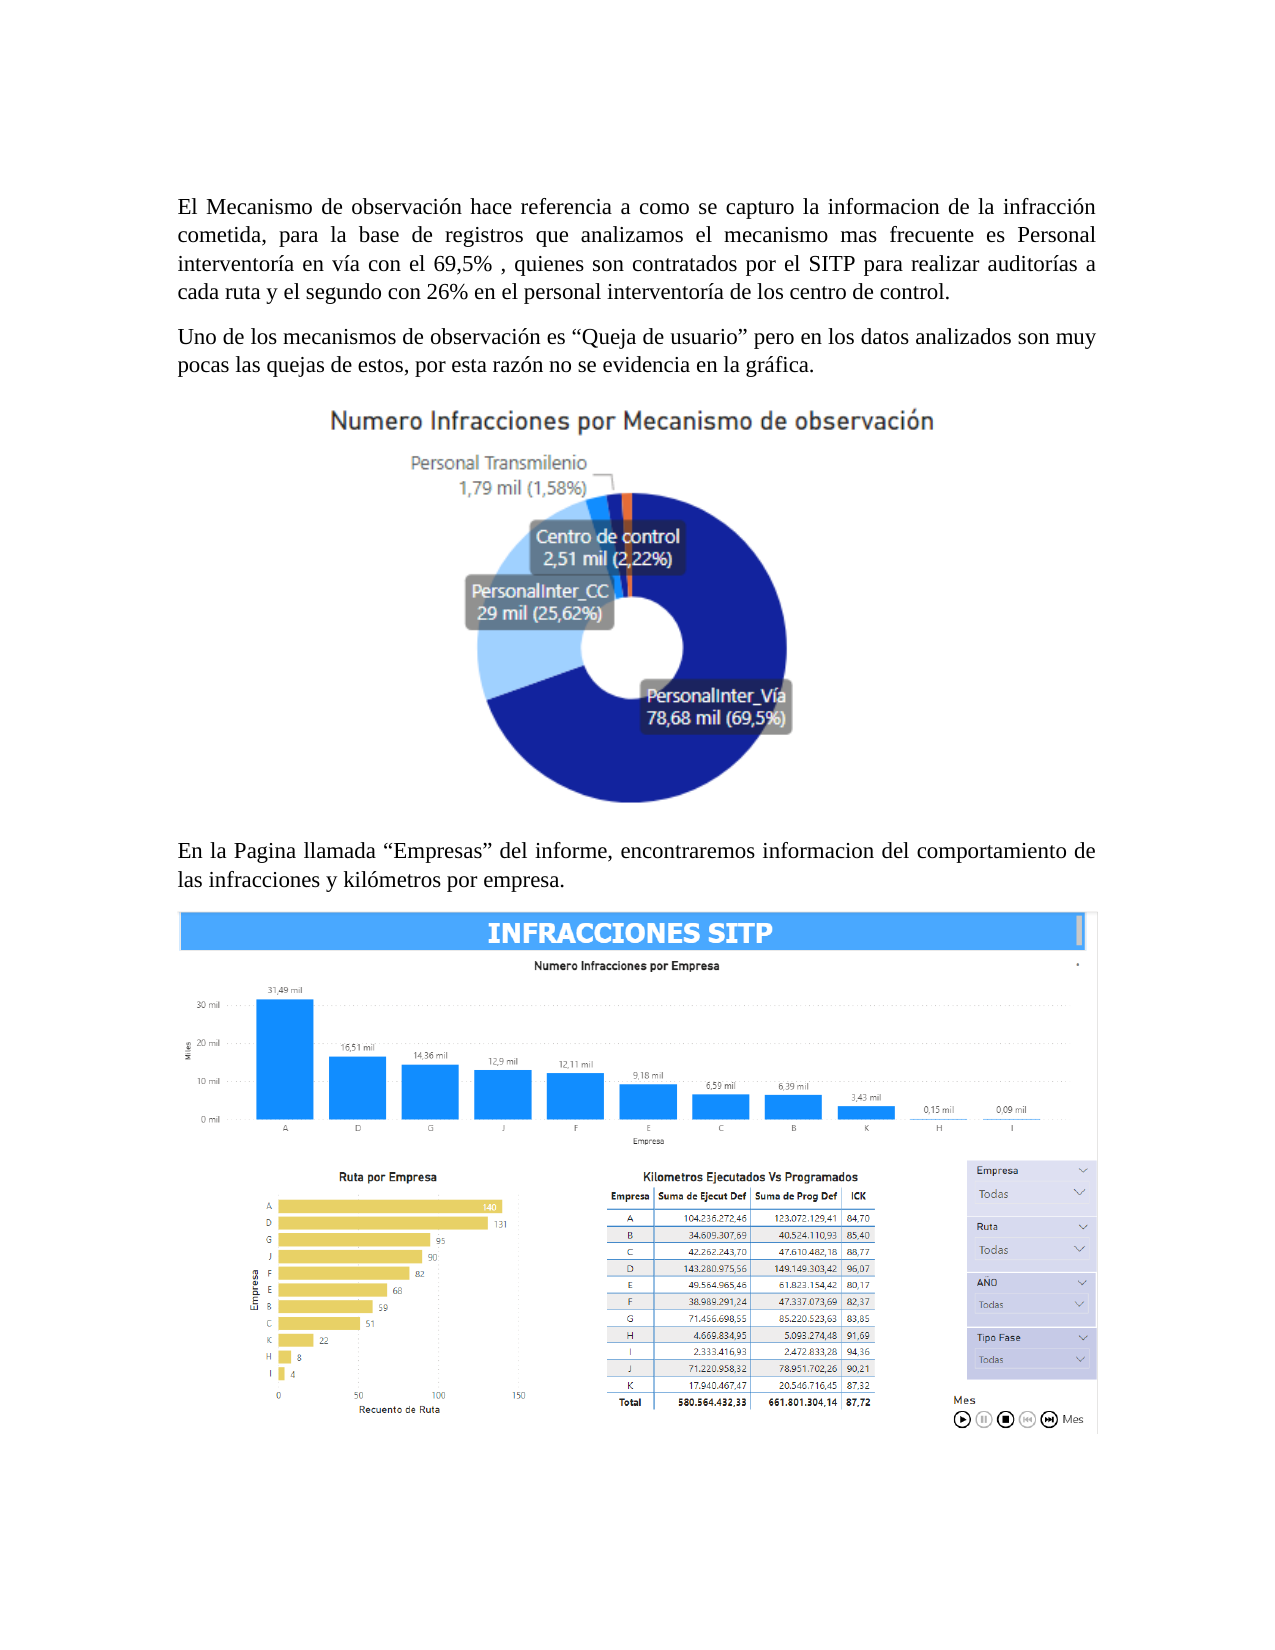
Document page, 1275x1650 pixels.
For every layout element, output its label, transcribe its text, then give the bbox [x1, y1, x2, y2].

text En la Pagina llamada “Empresas” del informe, encontraremos informacion del comportamiento de las infracciones y kilómetros por empresa. [177, 837, 1098, 892]
picture [317, 396, 958, 819]
text Uno de los mecanismos de observación es “Queja de usuario” pero en los datos analizados son muy pocas las quejas de estos, por esta razón no se evidencia en la gráfica. [177, 323, 1098, 378]
picture [177, 911, 1098, 1434]
text El Mecanismo de observación hace referencia a como se capturo la informacion de la infracción cometida, para la base de registros que analizamos el mecanismo mas frecuente es Personal interventoría en vía con el 69,5% , quienes son contratados por el SITP para realizar auditorías a cada ruta y el segundo con 26% en el personal interventoría de los centro de control. [177, 193, 1098, 304]
